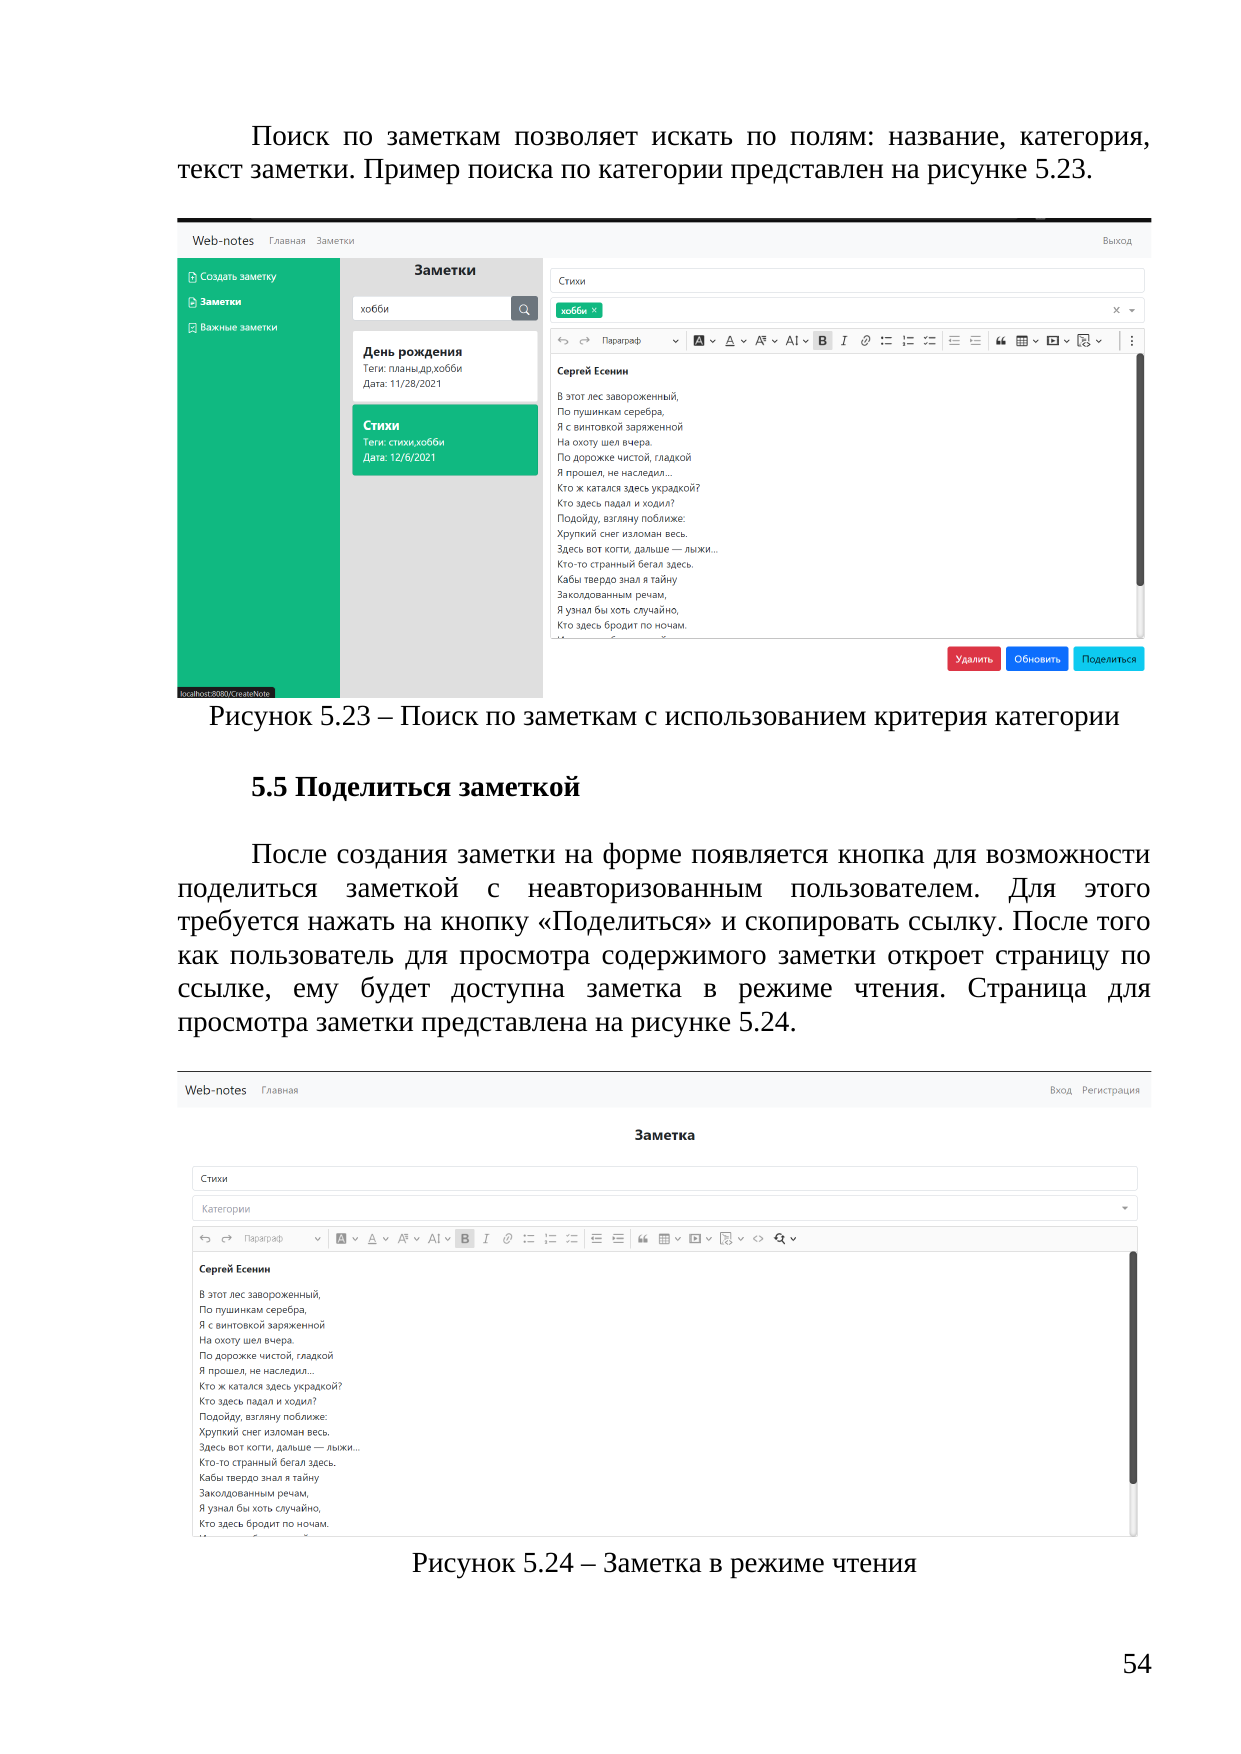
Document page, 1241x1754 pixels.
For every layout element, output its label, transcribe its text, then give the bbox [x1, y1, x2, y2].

text Поиск по заметкам позволяет искать по полям: название, категория, текст заметки. Пример поиска по категории представлен на рисунке 5.23. [177, 118, 1152, 185]
picture [177, 1071, 1152, 1546]
text Рисунок 5.23 – Поиск по заметкам с использованием критерия категории [177, 698, 1152, 731]
text Рисунок 5.24 – Заметка в режиме чтения [177, 1546, 1152, 1579]
text После создания заметки на форме появляется кнопка для возможности поделиться заметкой с неавторизованным пользователем. Для этого требуется нажать на кнопку «Поделиться» и скопировать ссылку. После того как пользователь для просмотра содержимого заметки откроет страницу по ссылке, ему будет доступна заметка в режиме чтения. Страница для просмотра заметки представлена на рисунке 5.24. [177, 836, 1152, 1037]
picture [177, 218, 1152, 698]
subtitle 5.5 Поделиться заметкой [177, 769, 1152, 803]
